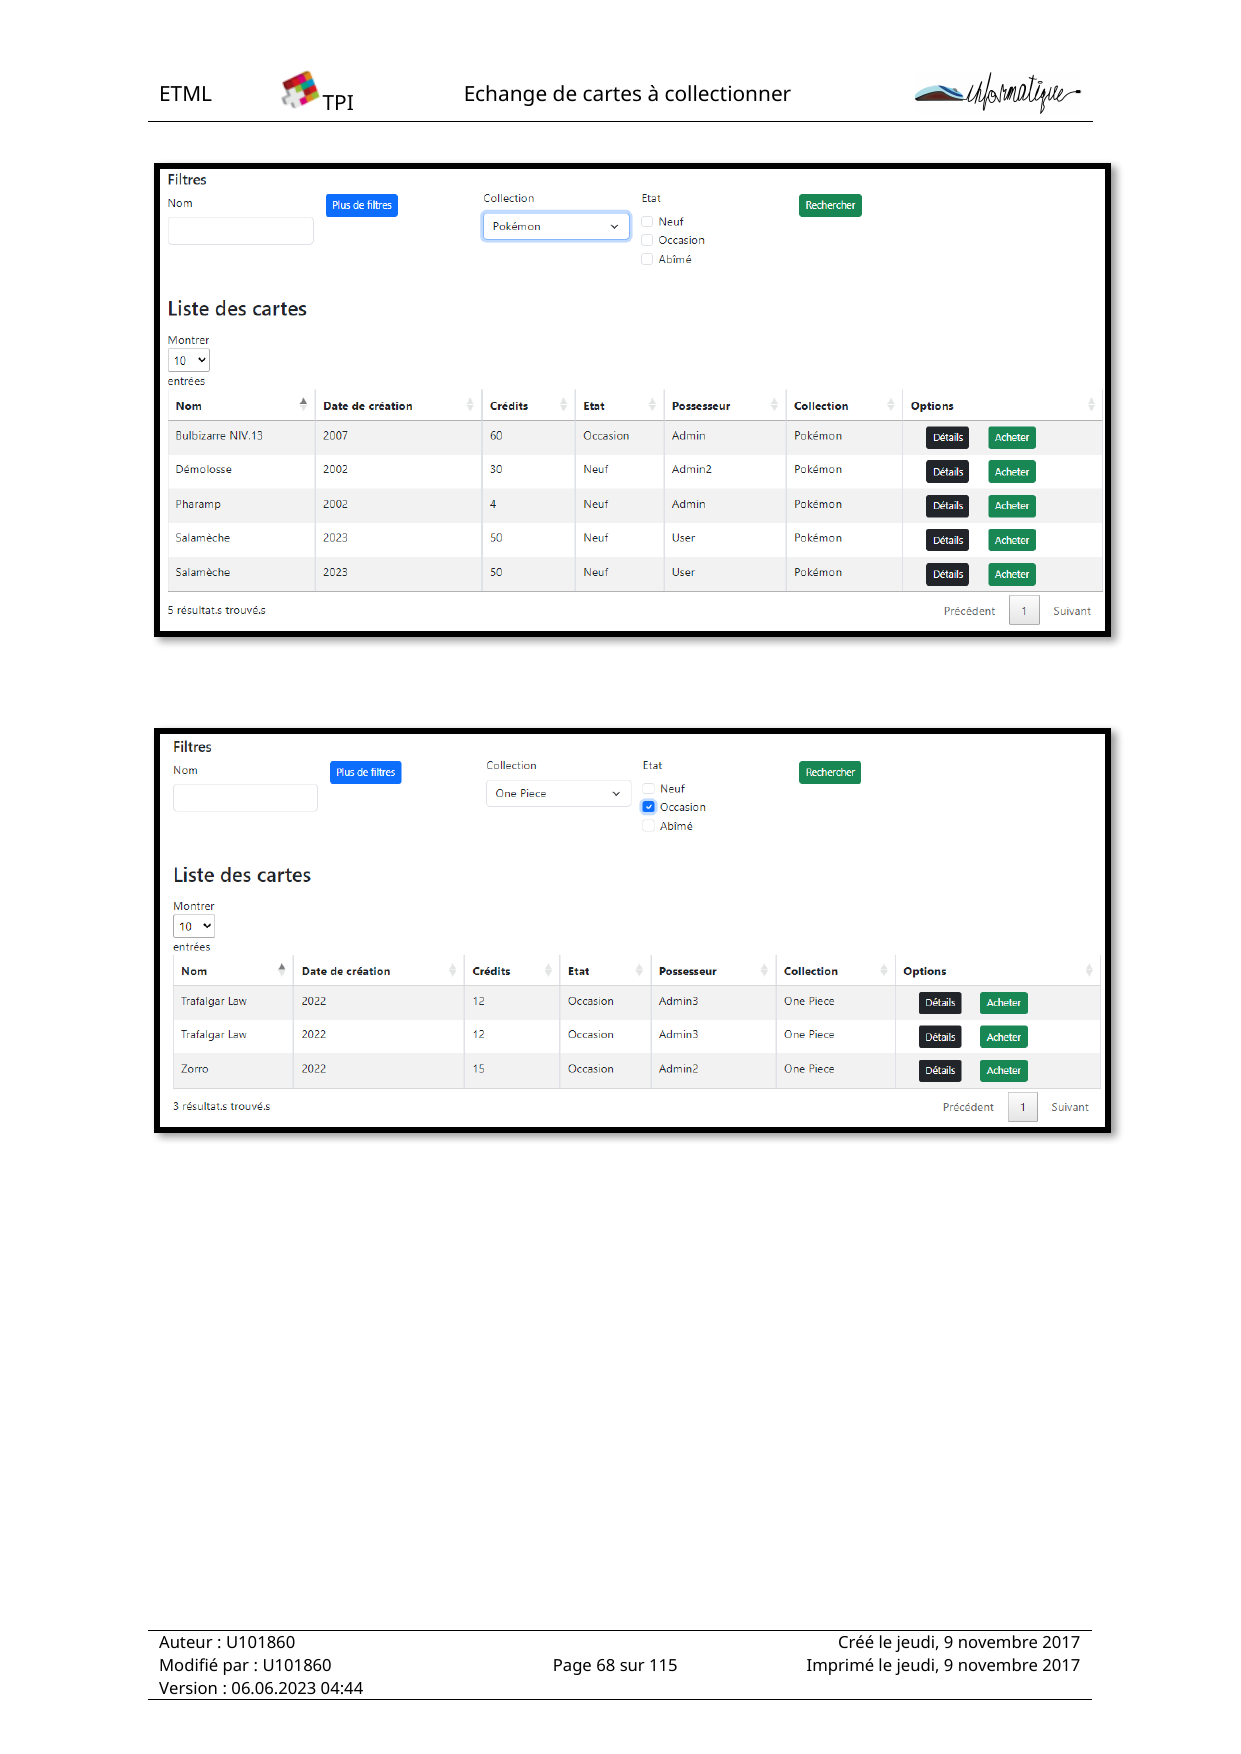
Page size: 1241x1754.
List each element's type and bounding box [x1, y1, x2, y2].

picture [276, 69, 323, 111]
picture [160, 734, 1105, 1127]
picture [160, 169, 1105, 631]
